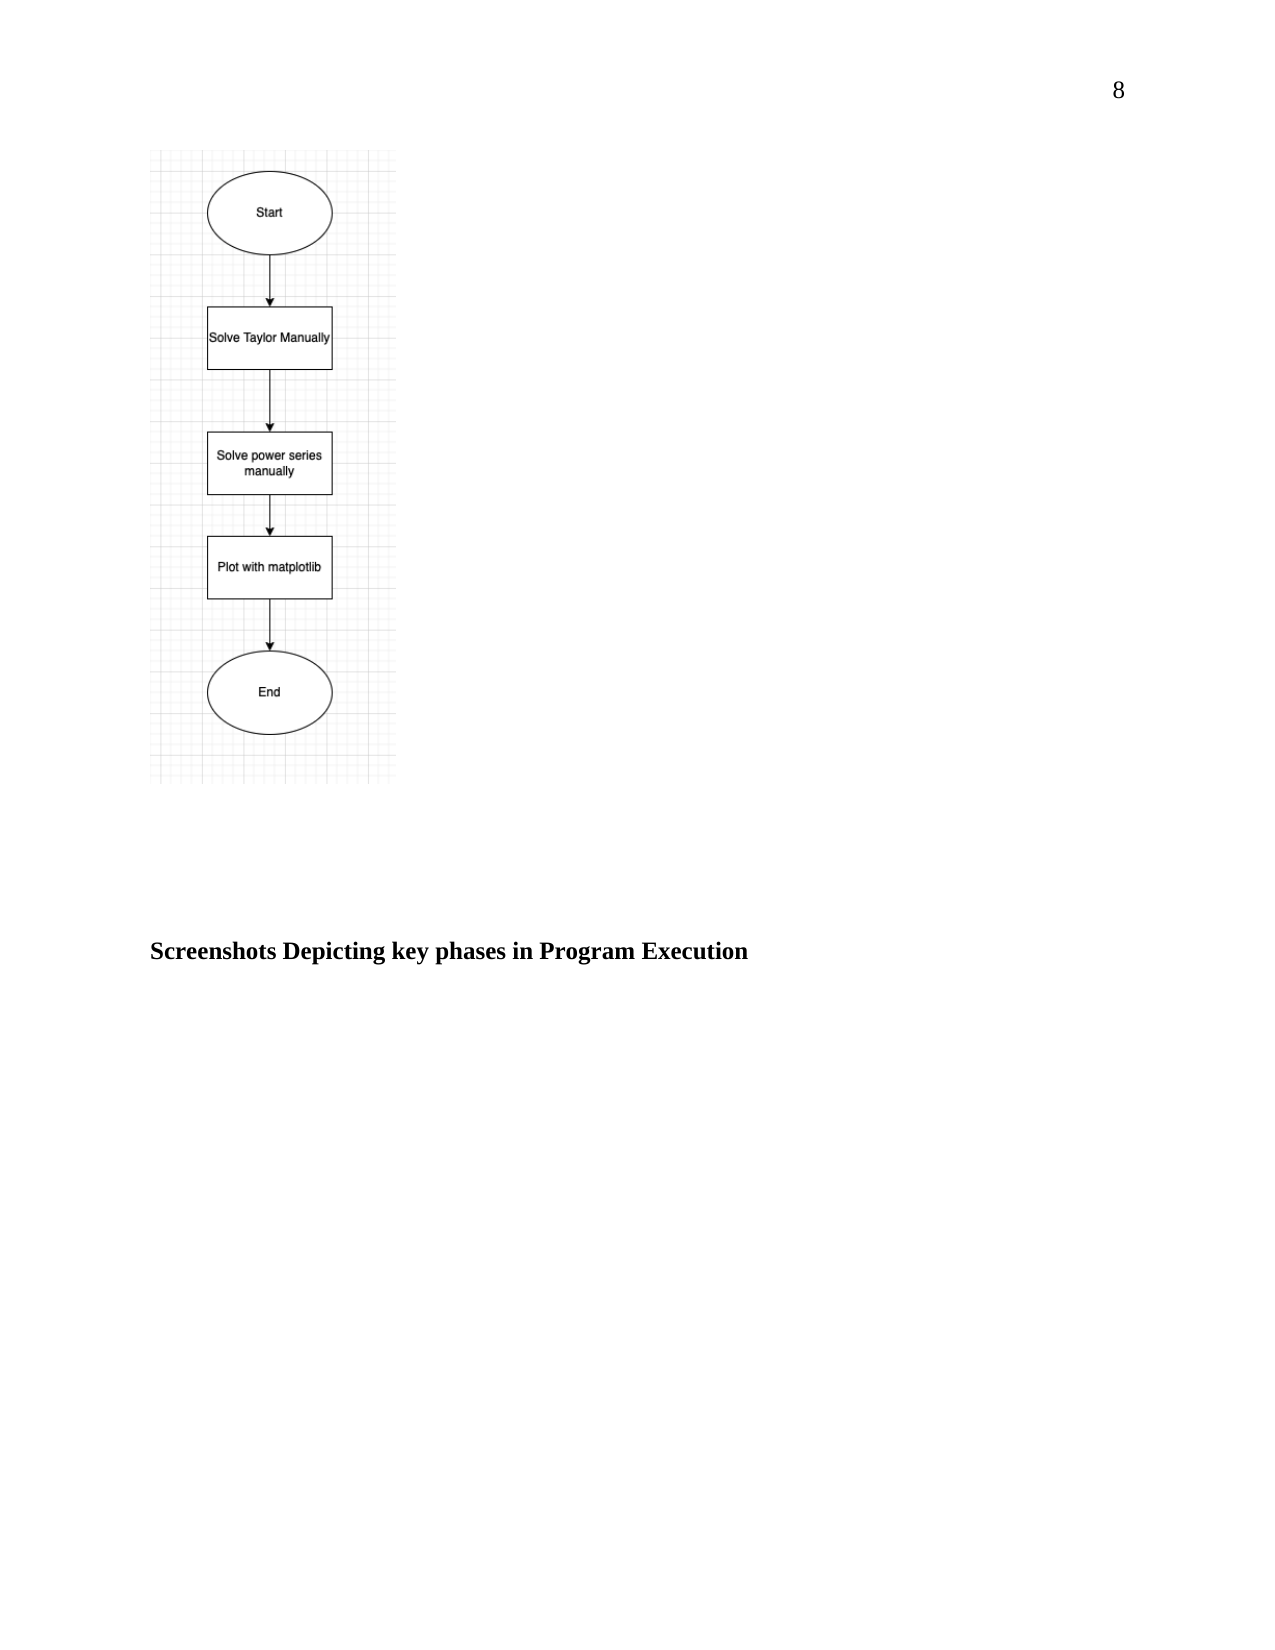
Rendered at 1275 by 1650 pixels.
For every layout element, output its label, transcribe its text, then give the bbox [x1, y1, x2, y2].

picture [150, 150, 396, 784]
text Screenshots Depicting key phases in Program Execution [150, 936, 1125, 965]
